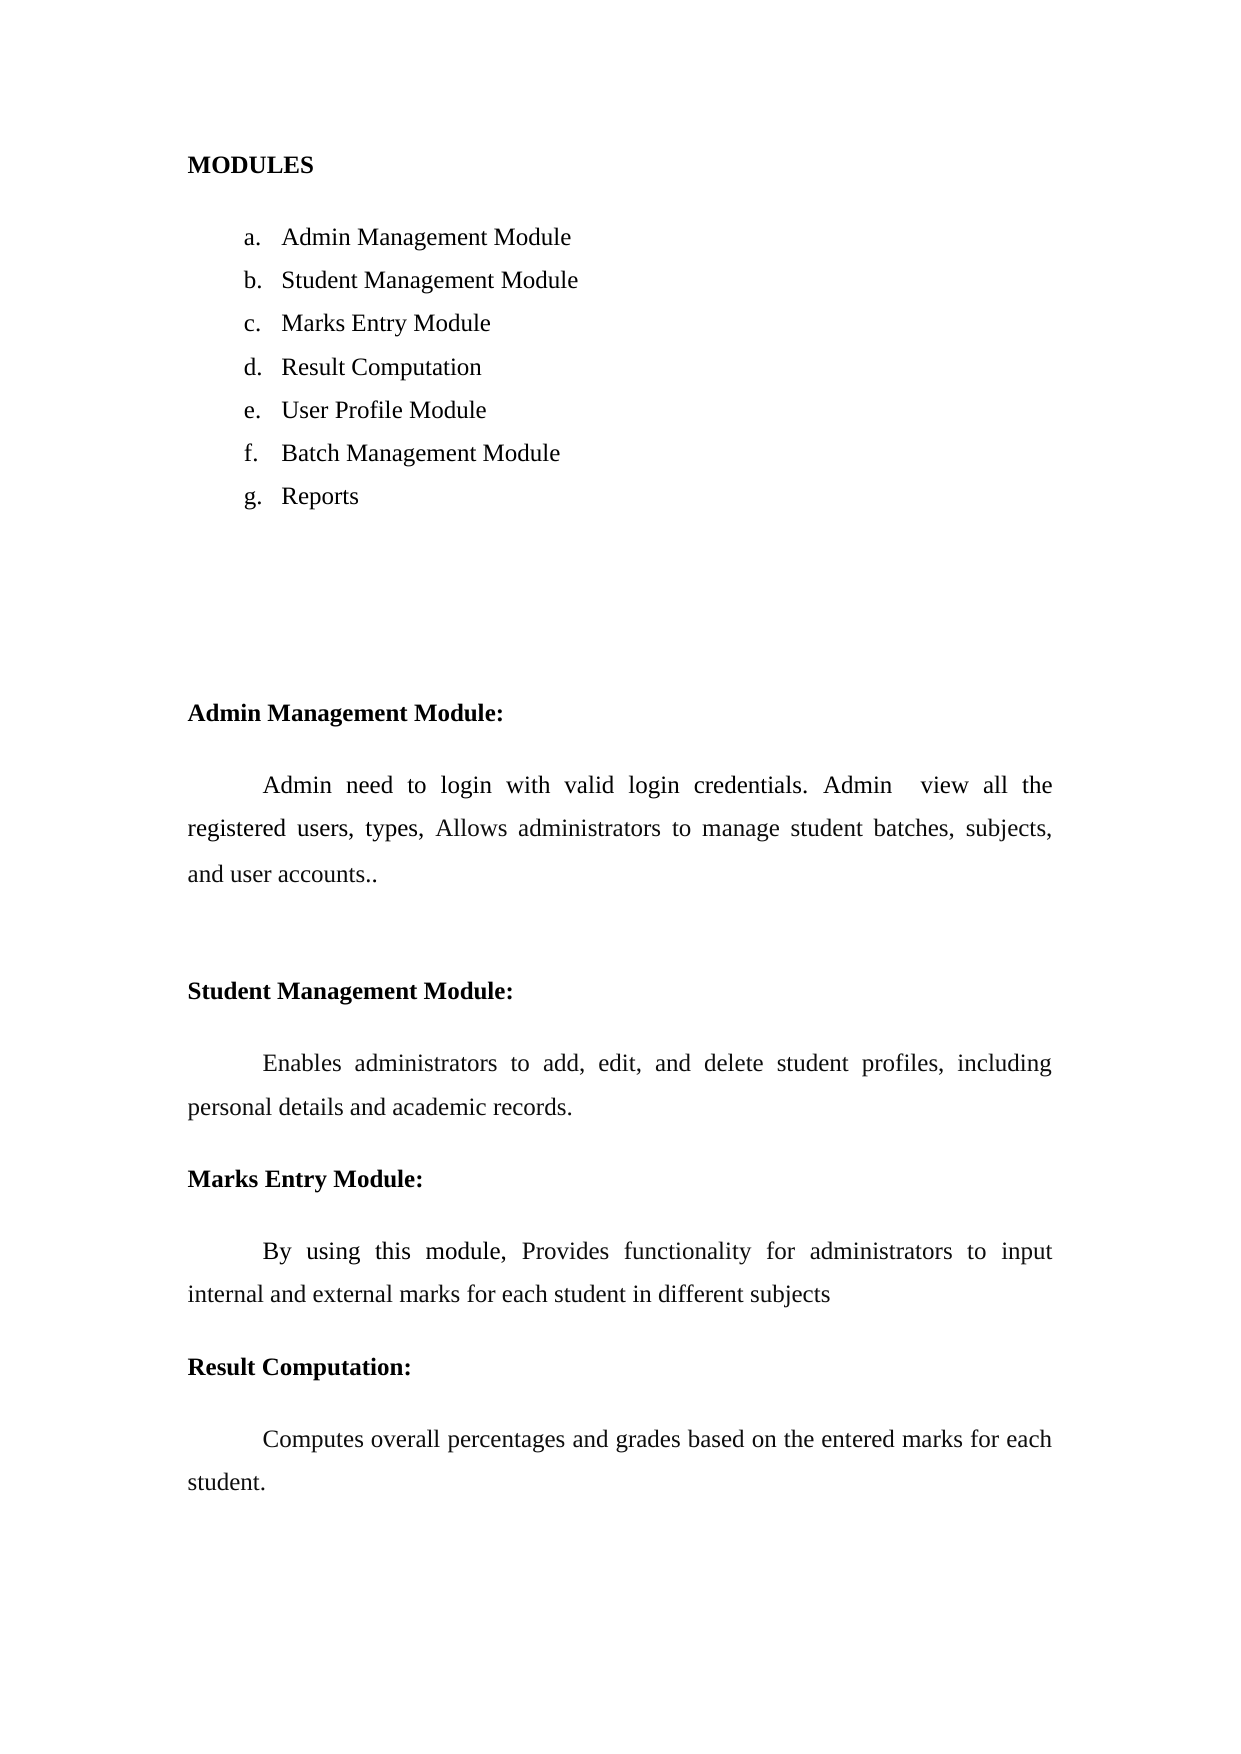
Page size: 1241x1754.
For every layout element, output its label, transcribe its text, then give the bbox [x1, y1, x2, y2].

list User Profile Module [244, 395, 1053, 423]
list Result Computation [244, 352, 1053, 380]
text Enables administrators to add, edit, and delete student profiles, including personal details and academic records. [187, 1048, 1053, 1120]
text By using this module, Provides functionality for administrators to input internal and external marks for each student in different subjects [187, 1236, 1053, 1308]
list Batch Management Module [244, 438, 1053, 467]
text Computes overall percentages and grades based on the entered marks for each student. [187, 1424, 1053, 1496]
text Student Management Module: [187, 976, 1053, 1005]
text Admin need to login with valid login credentials. Admin view all the registered users, types, Allows administrators to manage student batches, subjects, and user accounts.. [187, 770, 1053, 889]
list Admin Management Module [244, 222, 1053, 251]
list Student Management Module [244, 265, 1053, 294]
text Result Computation: [187, 1352, 1053, 1380]
text Admin Management Module: [187, 698, 1053, 727]
text MODULES [187, 150, 1053, 179]
list Reports [244, 481, 1053, 510]
list Marks Entry Module [244, 308, 1053, 337]
text Marks Entry Module: [187, 1164, 1053, 1193]
